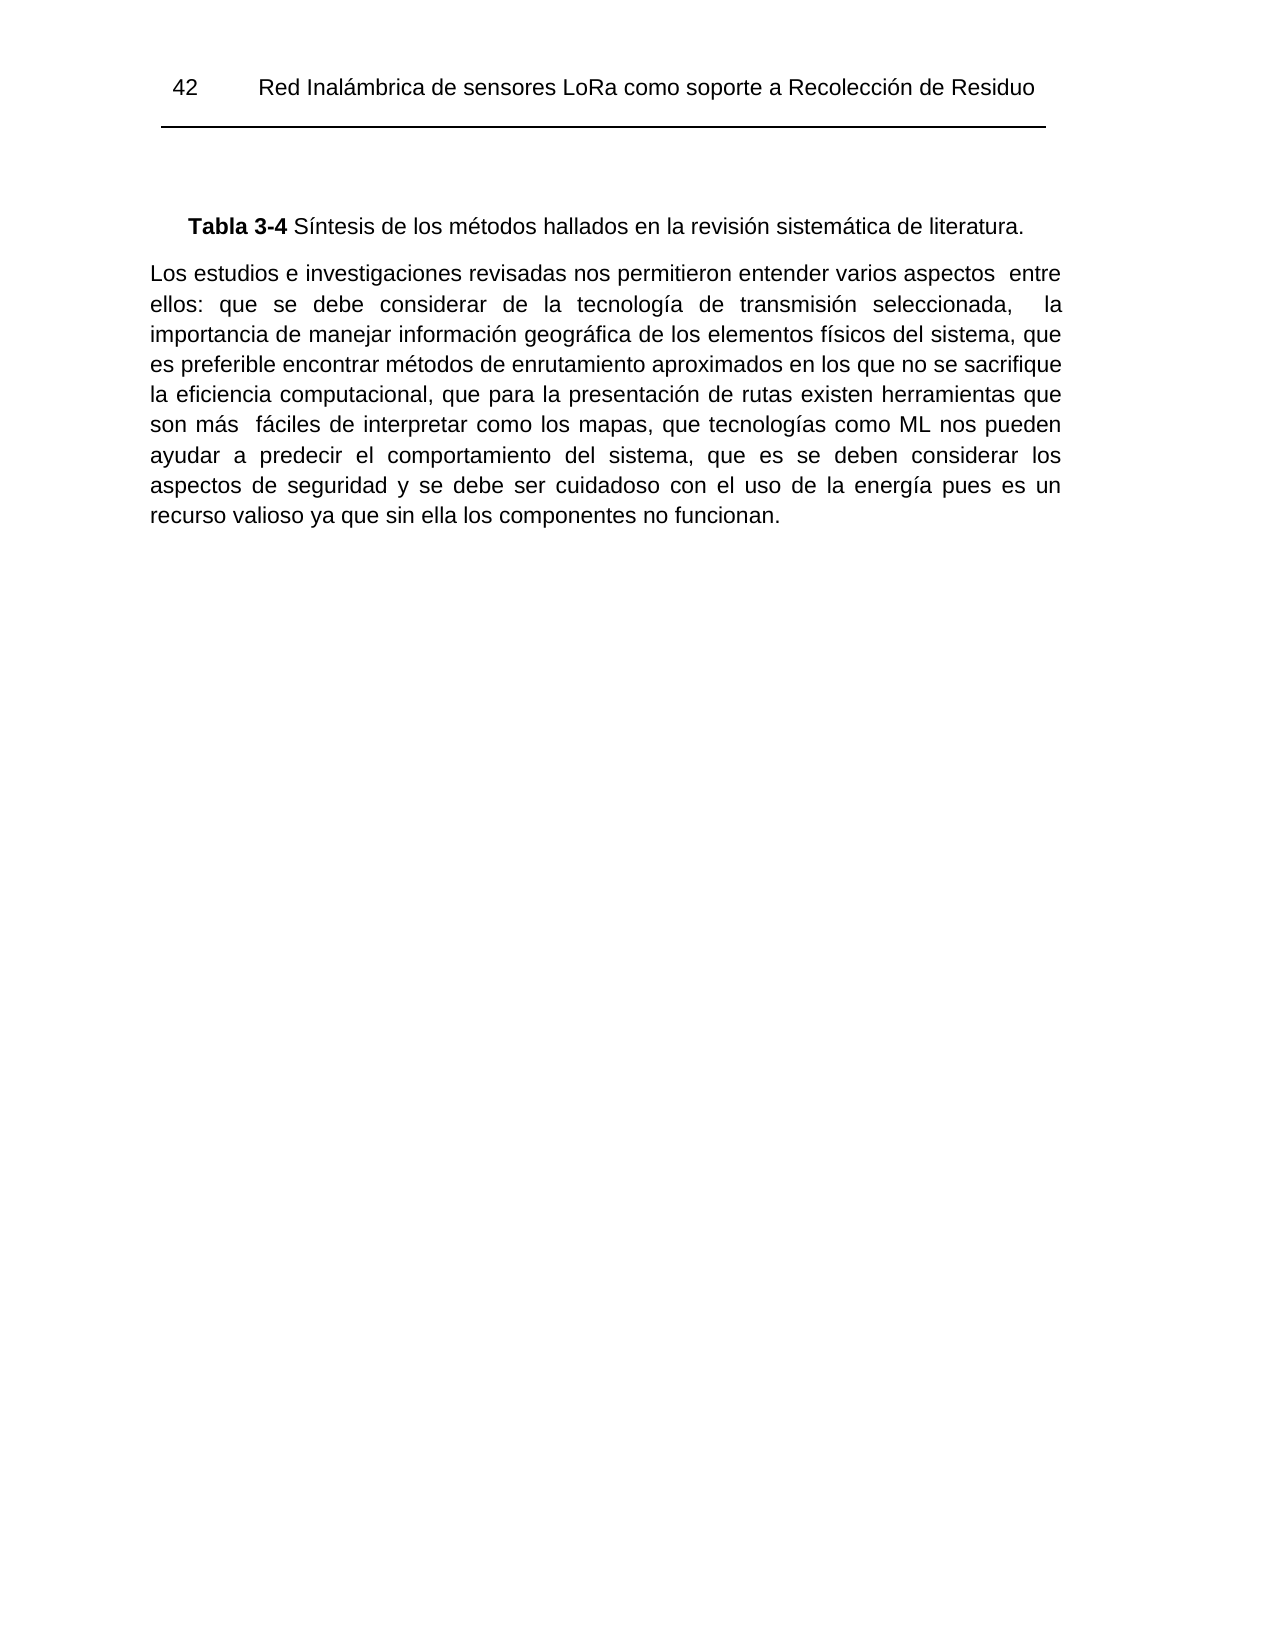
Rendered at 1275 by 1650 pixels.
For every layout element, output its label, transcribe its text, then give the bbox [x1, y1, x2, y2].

text Los estudios e investigaciones revisadas nos permitieron entender varios aspectos entre ellos: que se debe considerar de la tecnología de transmisión seleccionada, la importancia de manejar información geográfica de los elementos físicos del sistema, que es preferible encontrar métodos de enrutamiento aproximados en los que no se sacrifique la eficiencia computacional, que para la presentación de rutas existen herramientas que son más fáciles de interpretar como los mapas, que tecnologías como ML nos pueden ayudar a predecir el comportamiento del sistema, que es se deben considerar los aspectos de seguridad y se debe ser cuidadoso con el uso de la energía pues es un recurso valioso ya que sin ella los componentes no funcionan. [150, 260, 1062, 528]
